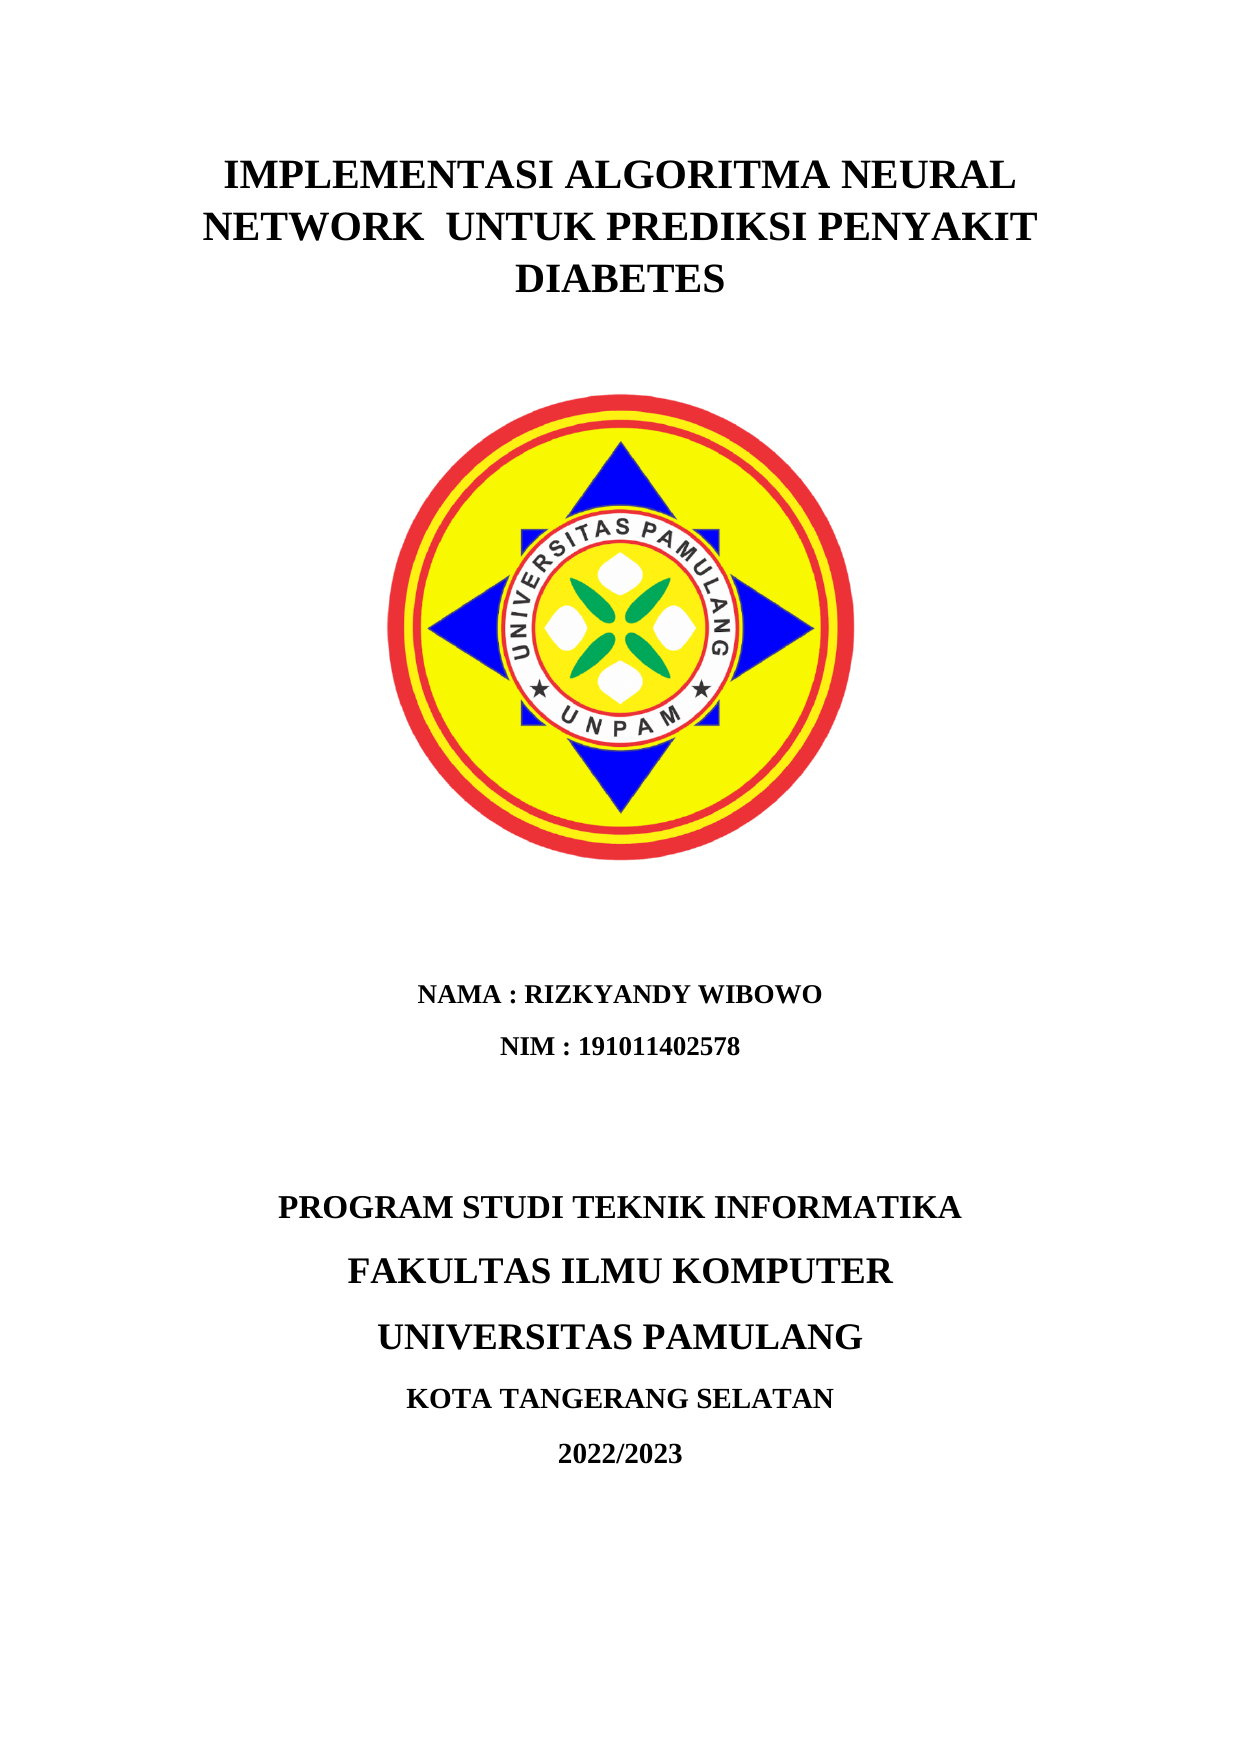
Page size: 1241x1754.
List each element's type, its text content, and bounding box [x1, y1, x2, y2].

text PROGRAM STUDI TEKNIK INFORMATIKA [150, 1187, 1090, 1226]
text FAKULTAS ILMU KOMPUTER [150, 1248, 1090, 1291]
picture [378, 385, 858, 864]
text 2022/2023 [150, 1436, 1090, 1469]
text UNIVERSITAS PAMULANG [150, 1314, 1090, 1358]
text IMPLEMENTASI ALGORITMA NEURAL NETWORK UNTUK PREDIKSI PENYAKIT DIABETES [150, 150, 1090, 301]
text NIM : 191011402578 [150, 1030, 1090, 1061]
text NAMA : RIZKYANDY WIBOWO [150, 978, 1090, 1009]
text KOTA TANGERANG SELATAN [150, 1381, 1090, 1414]
